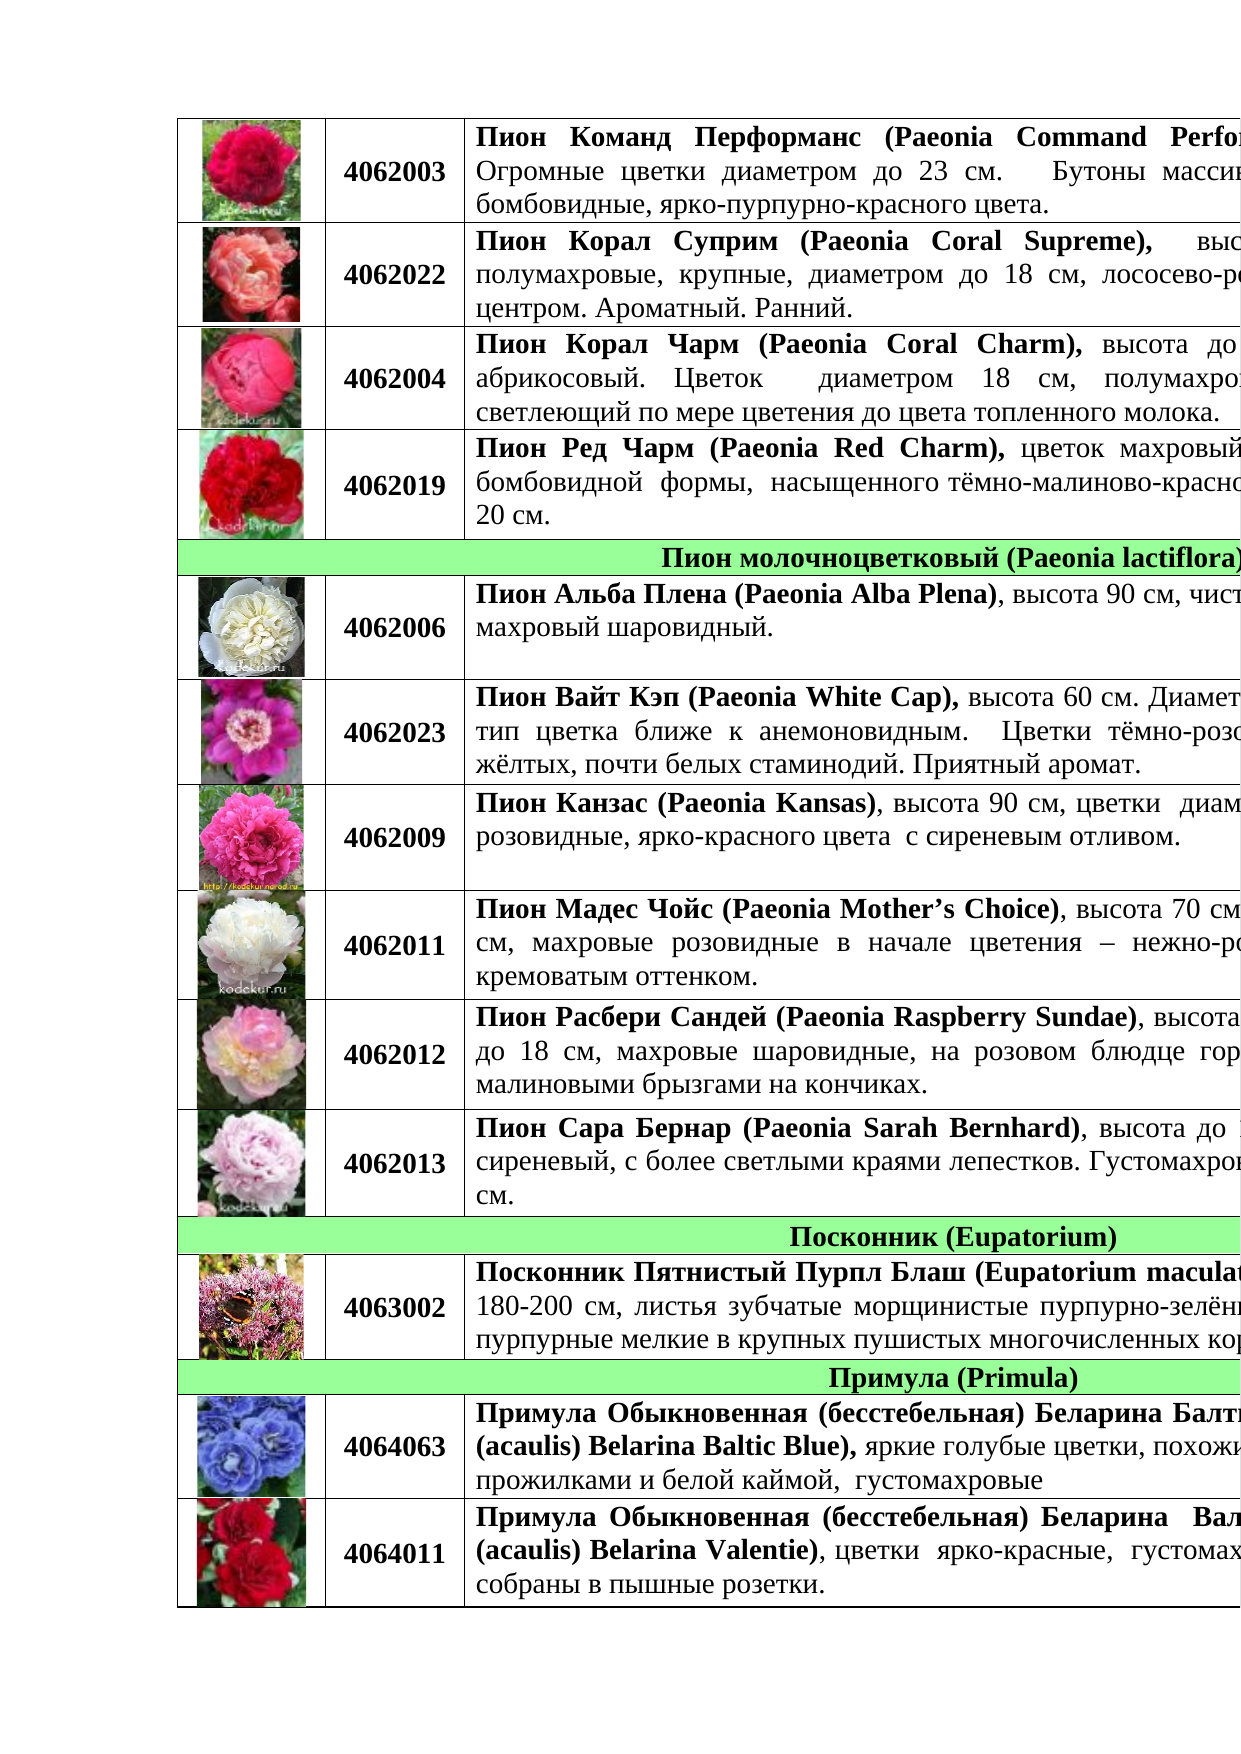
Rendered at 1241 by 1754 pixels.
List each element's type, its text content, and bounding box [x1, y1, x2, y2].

table_cell [304, 785, 325, 890]
table_cell [178, 223, 325, 326]
table_cell [178, 119, 325, 222]
picture [201, 679, 303, 784]
picture [201, 328, 302, 428]
table_cell Пион Мадес Чойс (Paeonia Mother’s Choice), высота 70 см, цветки диаметром до 18 см, махровые розовидные в начале цветения – нежно-розовые, затем – белые с кремоватым оттенком. [465, 891, 1240, 998]
table_cell 4064063 [326, 1395, 464, 1498]
table_cell 4064011 [326, 1499, 464, 1606]
table_cell 4062003 [326, 119, 464, 222]
table_cell [178, 785, 199, 890]
table_cell [307, 1499, 325, 1606]
table_cell [178, 891, 197, 998]
picture [202, 227, 301, 322]
table_cell 4062012 [326, 1000, 464, 1109]
table_cell Пион молочноцветковый (Paeonia lactiflora) [178, 540, 1240, 575]
table_cell Пион Вайт Кэп (Paeonia White Cap), высота 60 см. Диаметр цветка 20 см. Японский тип цветка ближе к анемоновидным. Цветки тёмно-розовые с шапочкой светло-жёлтых, почти белых стаминодий. Приятный аромат. [465, 680, 1240, 784]
table_cell [304, 430, 325, 539]
table_cell [178, 1395, 325, 1498]
table_cell [178, 1499, 196, 1606]
table_cell 4062022 [326, 223, 464, 326]
table_cell 4063002 [326, 1255, 464, 1359]
table_cell [304, 1255, 325, 1359]
picture [196, 785, 307, 1109]
table_cell [178, 1000, 196, 1109]
table_cell Пион Канзас (Paeonia Kansas), высота 90 см, цветки диаметром до 20 см, махровые розовидные, ярко-красного цвета с сиреневым отливом. [465, 785, 1240, 890]
table_cell 4062019 [326, 430, 464, 539]
table_cell 4062006 [326, 576, 464, 678]
table_cell 4062011 [326, 891, 464, 998]
table_cell [178, 327, 325, 429]
table_cell 4062009 [326, 785, 464, 890]
picture [199, 430, 304, 539]
table_cell Посконник (Eupatorium) [178, 1217, 1240, 1253]
table_cell [307, 1000, 325, 1109]
table_cell Пион Команд Перформанс (Paeonia Command Performance), высота 80 см. Огромные цветки диаметром до 23 см. Бутоны массивные. Цветки махровые, бомбовидные, ярко-пурпурно-красного цвета. [465, 119, 1240, 222]
table_cell Пион Ред Чарм (Paeonia Red Charm), цветок махровый, плотный, красивой бомбовидной формы, насыщенного тёмно-малиново-красного цвета. Диаметр цветка 20 см. [465, 430, 1240, 539]
table_cell Пион Расбери Сандей (Paeonia Raspberry Sundae), высота 70 см, цветки диаметром до 18 см, махровые шаровидные, на розовом блюдце горка кремовых лепестков с малиновыми брызгами на кончиках. [465, 1000, 1240, 1109]
picture [197, 1110, 306, 1217]
table_cell [178, 430, 199, 539]
table_cell Примула Обыкновенная (бесстебельная) Беларина Валентина (Primula vulgaris (acaulis) Belarina Valentie), цветки ярко-красные, густомахровые диаметром до 4 см, собраны в пышные розетки. [465, 1499, 1240, 1606]
picture [197, 1396, 306, 1497]
table_cell [178, 576, 325, 678]
table_cell [306, 891, 325, 998]
picture [196, 1498, 307, 1607]
table_cell Пион Корал Чарм (Paeonia Coral Charm), высота до 100 см. Бутон тёмно-абрикосовый. Цветок диаметром 18 см, полумахровый, кораллово-розовый, светлеющий по мере цветения до цвета топленного молока. [465, 327, 1240, 429]
picture [199, 1254, 304, 1360]
table_cell Пион Альба Плена (Paeonia Alba Plena), высота 90 см, чисто-белый диаметром 13 см, махровый шаровидный. [465, 576, 1240, 678]
table_cell Пион Сара Бернар (Paeonia Sarah Bernhard), высота до 110 см, плотный розово – сиреневый, с более светлыми краями лепестков. Густомахровый. Диаметр цветка до . [465, 1110, 1240, 1216]
table_cell 4062013 [326, 1110, 464, 1216]
picture [198, 577, 305, 677]
table_cell [303, 680, 325, 784]
table_cell 4062004 [326, 327, 464, 429]
table_cell [178, 1110, 197, 1216]
table_cell [178, 680, 201, 784]
table_cell Примула Обыкновенная (бесстебельная) Беларина Балтик Блю (Primula vulgaris (acaulis) Belarina Baltic Blue), яркие голубые цветки, похожие на розы цвета сапфира с прожилками и белой каймой, густомахровые [465, 1395, 1240, 1498]
table_cell [178, 1255, 199, 1359]
table_cell 4062023 [326, 680, 464, 784]
table_cell [306, 1110, 325, 1216]
table_cell Посконник Пятнистый Пурпл Блаш (Eupatorium maculatum Purple Blush), высота 180-200 см, листья зубчатые морщинистые пурпурно-зелёные, цветки яркие, розово–пурпурные мелкие в крупных пушистых многочисленных корзинках. [465, 1255, 1240, 1359]
picture [202, 120, 301, 221]
table_cell Пион Корал Суприм (Paeonia Coral Supreme), высота до 100 см. Цветки полумахровые, крупные, диаметром до 18 см, лососево-розовые со светло-жёлтым центром. Ароматный. Ранний. [465, 223, 1240, 326]
table_cell Примула (Primula) [178, 1360, 1240, 1394]
